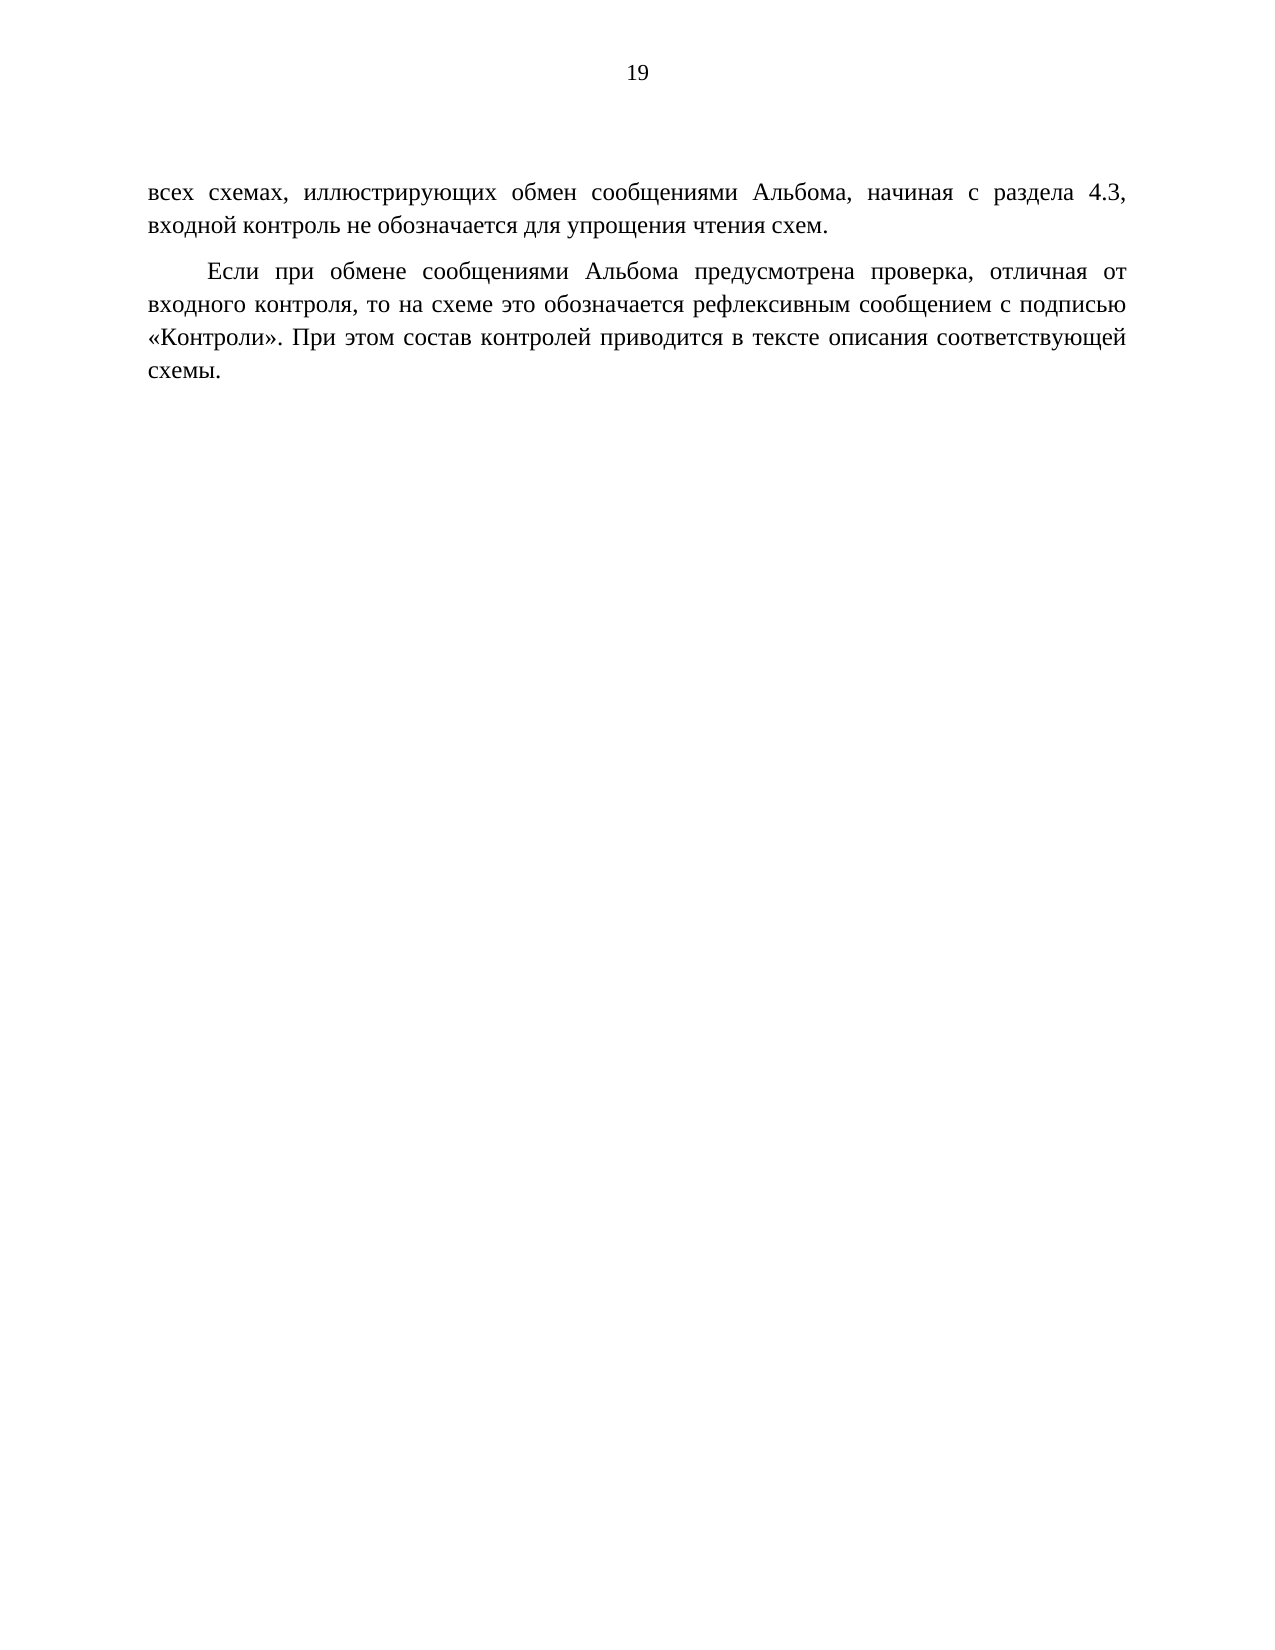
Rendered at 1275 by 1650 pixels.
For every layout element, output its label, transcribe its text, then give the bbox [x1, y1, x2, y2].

text Если при обмене сообщениями Альбома предусмотрена проверка, отличная от входного контроля, то на схеме это обозначается рефлексивным сообщением с подписью «Контроли». При этом состав контролей приводится в тексте описания соответствующей схемы. [148, 256, 1127, 383]
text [148, 177, 1127, 239]
